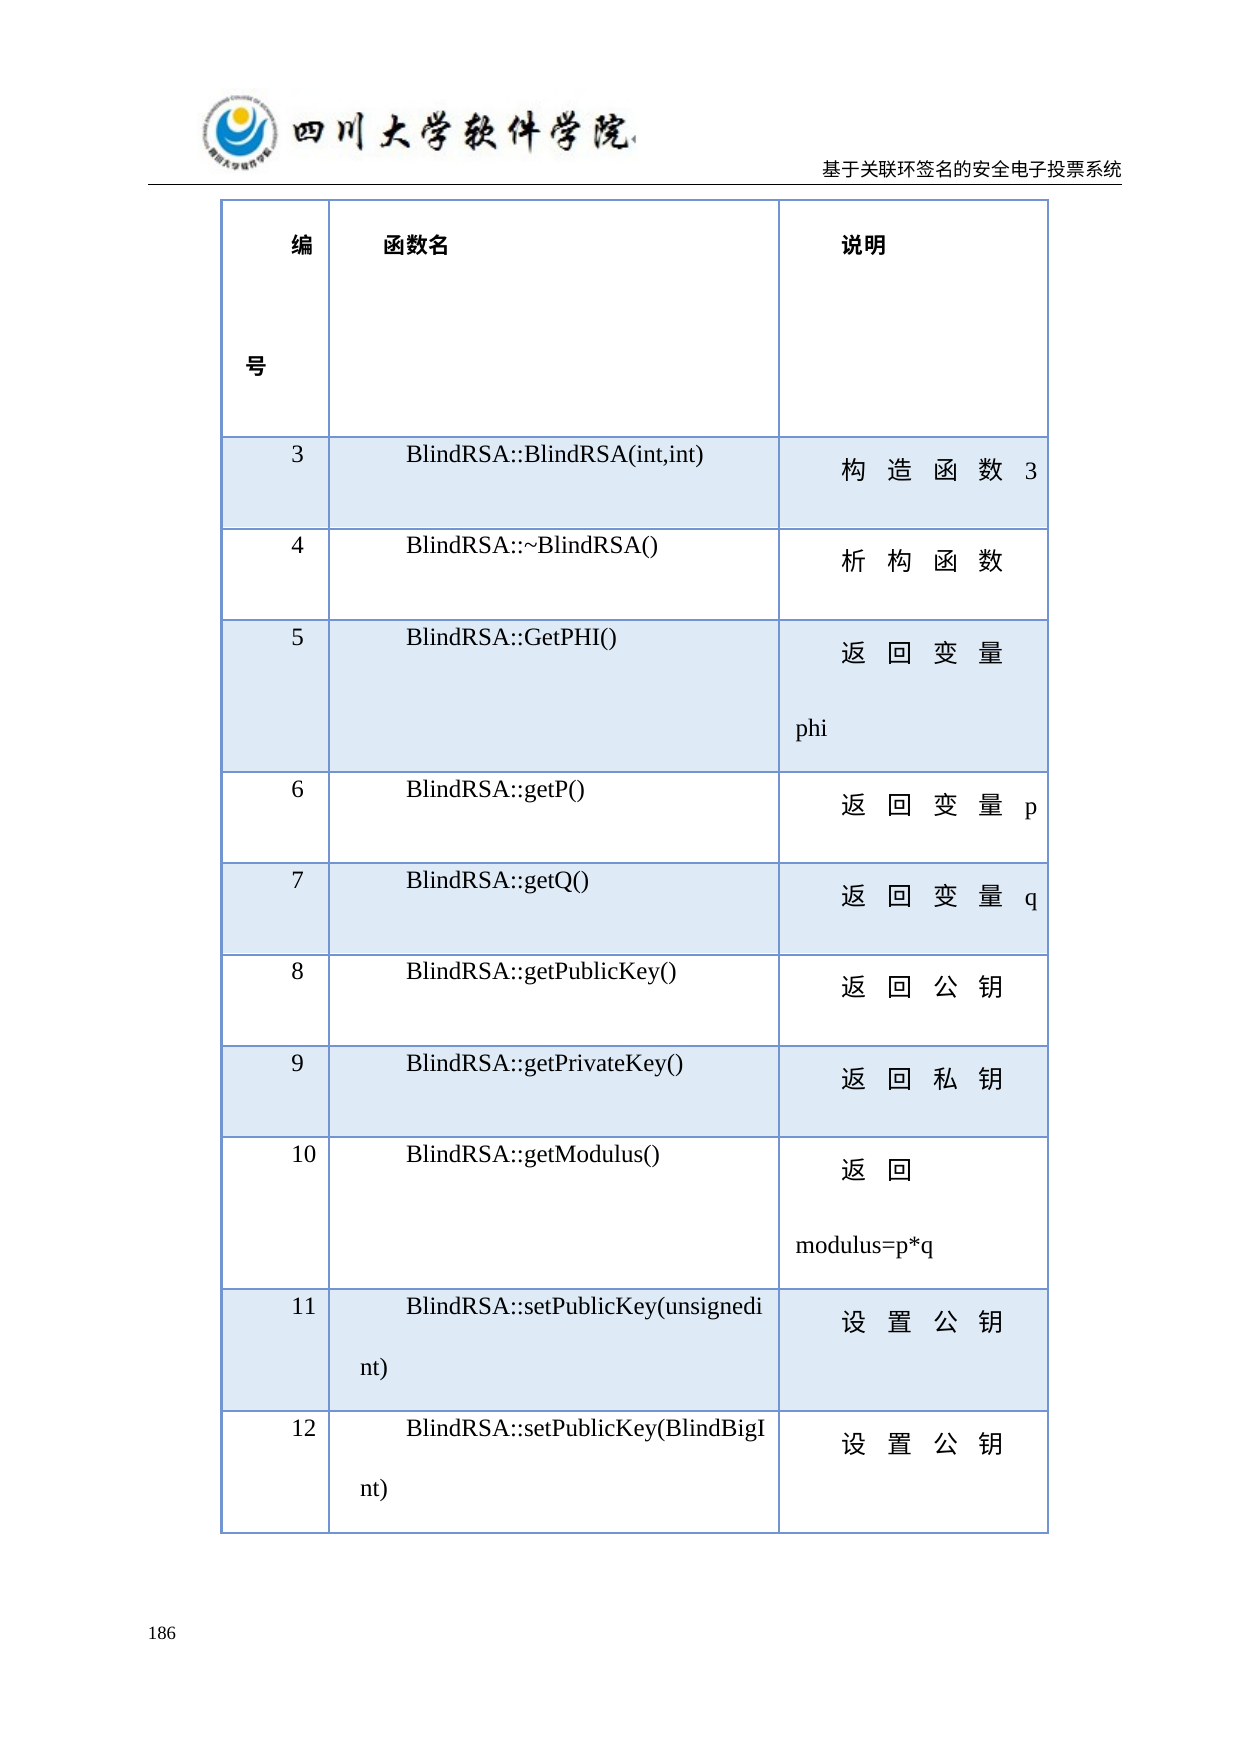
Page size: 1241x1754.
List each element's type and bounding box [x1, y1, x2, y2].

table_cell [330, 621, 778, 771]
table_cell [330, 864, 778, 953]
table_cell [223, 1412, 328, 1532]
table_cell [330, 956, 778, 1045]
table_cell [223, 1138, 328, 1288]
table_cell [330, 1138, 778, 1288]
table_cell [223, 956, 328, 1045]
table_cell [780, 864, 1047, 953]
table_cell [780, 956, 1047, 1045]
picture [197, 88, 639, 177]
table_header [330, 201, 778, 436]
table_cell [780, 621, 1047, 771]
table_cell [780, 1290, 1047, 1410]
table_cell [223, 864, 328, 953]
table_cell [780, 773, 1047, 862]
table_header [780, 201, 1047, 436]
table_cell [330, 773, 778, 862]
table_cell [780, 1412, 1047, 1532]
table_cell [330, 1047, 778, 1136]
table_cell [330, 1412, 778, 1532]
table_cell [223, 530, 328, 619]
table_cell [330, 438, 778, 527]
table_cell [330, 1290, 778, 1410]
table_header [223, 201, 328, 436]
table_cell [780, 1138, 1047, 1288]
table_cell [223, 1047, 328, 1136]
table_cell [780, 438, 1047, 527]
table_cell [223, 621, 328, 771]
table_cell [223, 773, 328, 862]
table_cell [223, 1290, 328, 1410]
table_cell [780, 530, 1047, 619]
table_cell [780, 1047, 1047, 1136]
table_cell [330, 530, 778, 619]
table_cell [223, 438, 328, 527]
